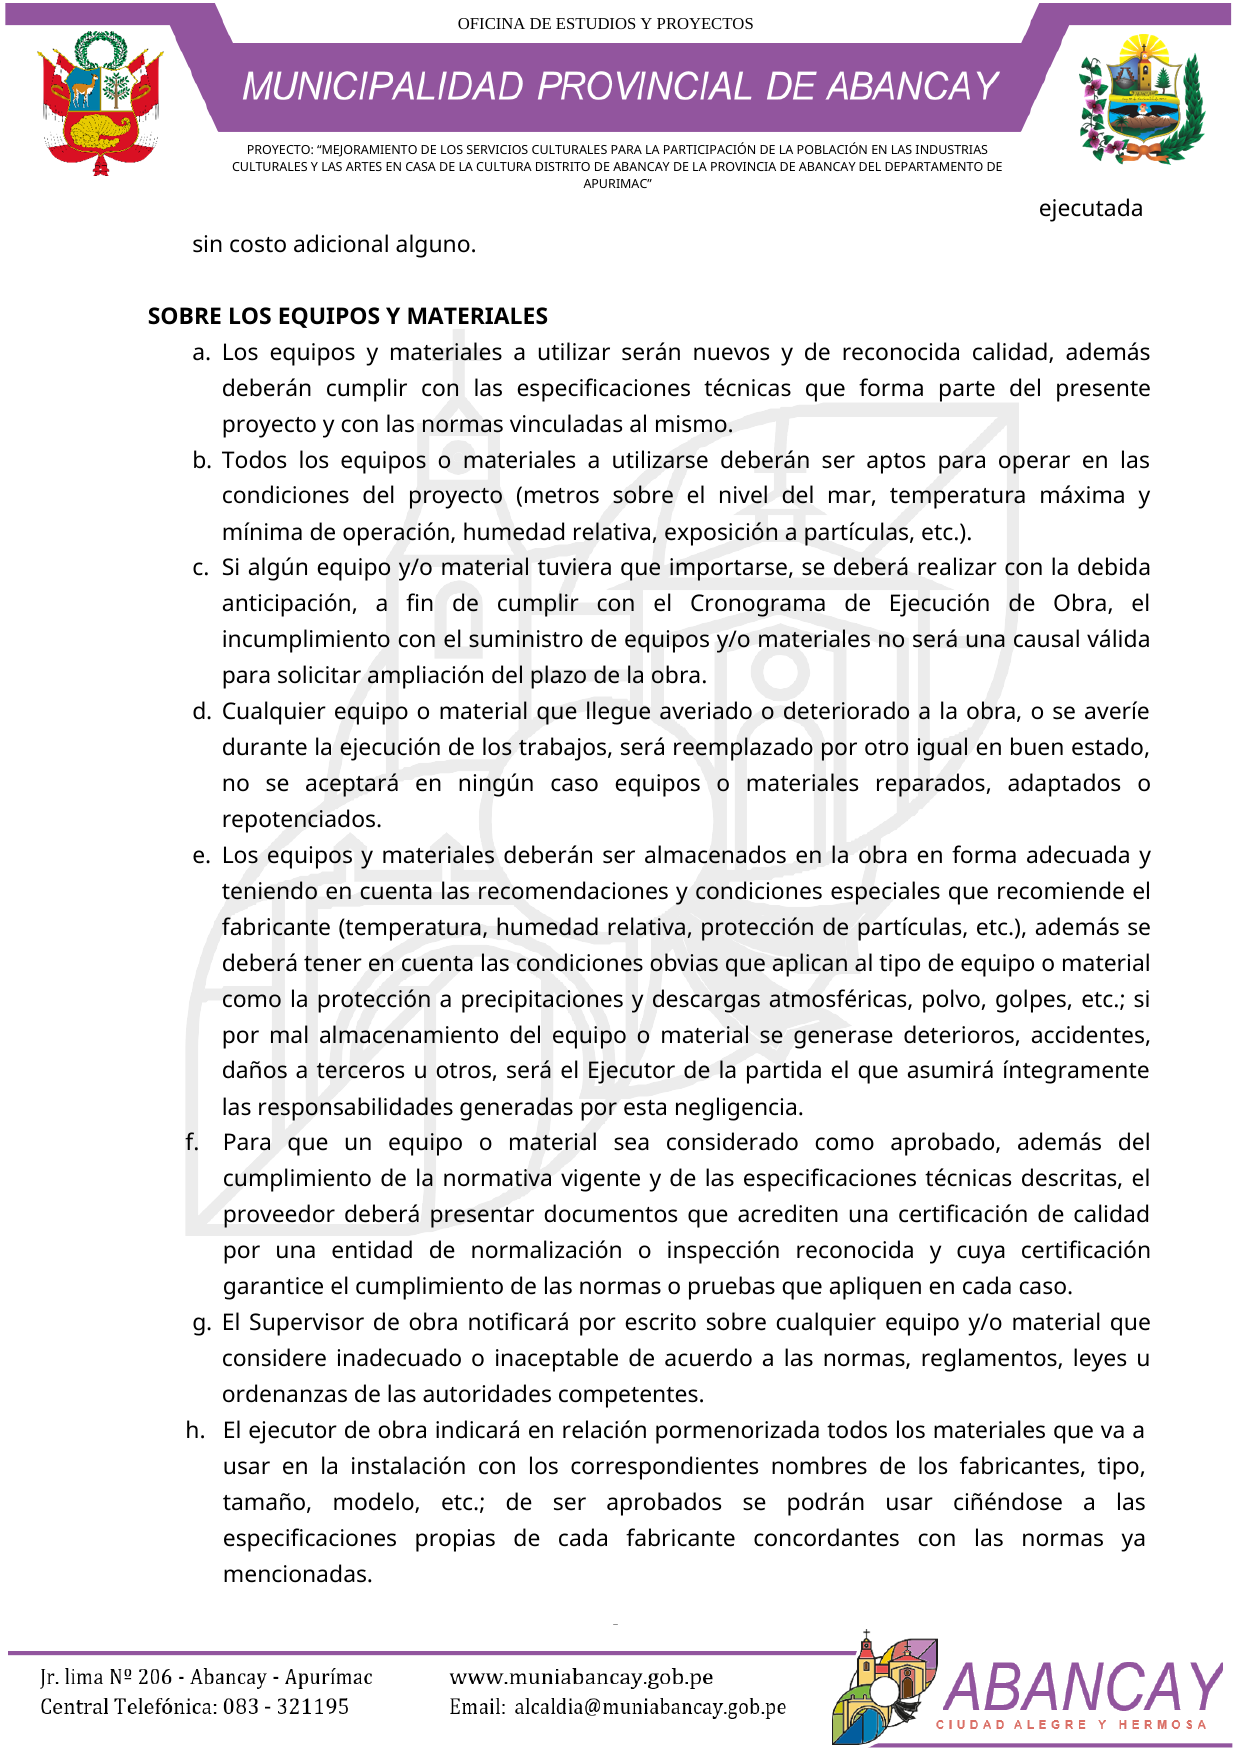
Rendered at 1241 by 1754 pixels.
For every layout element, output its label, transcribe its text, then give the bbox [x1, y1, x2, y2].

picture [8, 1624, 1233, 1751]
list El Supervisor de obra notificará por escrito sobre cualquier equipo y/o material que considere inadecuado o inaceptable de acuerdo a las normas, reglamentos, leyes u ordenanzas de las autoridades competentes. [192, 1306, 1152, 1409]
picture [185, 331, 1019, 1126]
list Para que un equipo o material sea considerado como aprobado, además del cumplimiento de la normativa vigente y de las especificaciones técnicas descritas, el proveedor deberá presentar documentos que acrediten una certificación de calidad por una entidad de normalización o inspección reconocida y cuya certificación garantice el cumplimiento de las normas o pruebas que apliquen en cada caso. [185, 1126, 1152, 1301]
list Todos los equipos o materiales a utilizarse deberán ser aptos para operar en las condiciones del proyecto (metros sobre el nivel del mar, temperatura máxima y mínima de operación, humedad relativa, exposición a partículas, etc.). [192, 443, 1152, 547]
picture [5, 3, 1232, 180]
list El ejecutor de obra indicará en relación pormenorizada todos los materiales que va a usar en la instalación con los correspondientes nombres de los fabricantes, tipo, tamaño, modelo, etc.; de ser aprobados se podrán usar ciñéndose a las especificaciones propias de cada fabricante concordantes con las normas ya mencionadas. [185, 1414, 1147, 1589]
list Los equipos y materiales a utilizar serán nuevos y de reconocida calidad, además deberán cumplir con las especificaciones técnicas que forma parte del presente proyecto y con las normas vinculadas al mismo. [192, 336, 1152, 439]
list Cualquier equipo o material que llegue averiado o deteriorado a la obra, o se averíe durante la ejecución de los trabajos, será reemplazado por otro igual en buen estado, no se aceptará en ningún caso equipos o materiales reparados, adaptados o repotenciados. [192, 695, 1152, 834]
list Los equipos y materiales deberán ser almacenados en la obra en forma adecuada y teniendo en cuenta las recomendaciones y condiciones especiales que recomiende el fabricante (temperatura, humedad relativa, protección de partículas, etc.), además se deberá tener en cuenta las condiciones obvias que aplican al tipo de equipo o material como la protección a precipitaciones y descargas atmosféricas, polvo, golpes, etc.; si por mal almacenamiento del equipo o material se generase deterioros, accidentes, daños a terceros u otros, será el Ejecutor de la partida el que asumirá íntegramente las responsabilidades generadas por esta negligencia. [192, 839, 1152, 1122]
list Si algún equipo y/o material tuviera que importarse, se deberá realizar con la debida anticipación, a fin de cumplir con el Cronograma de Ejecución de Obra, el incumplimiento con el suministro de equipos y/o materiales no será una causal válida para solicitar ampliación del plazo de la obra. [192, 551, 1152, 690]
text SOBRE LOS EQUIPOS Y MATERIALES [148, 300, 1152, 331]
